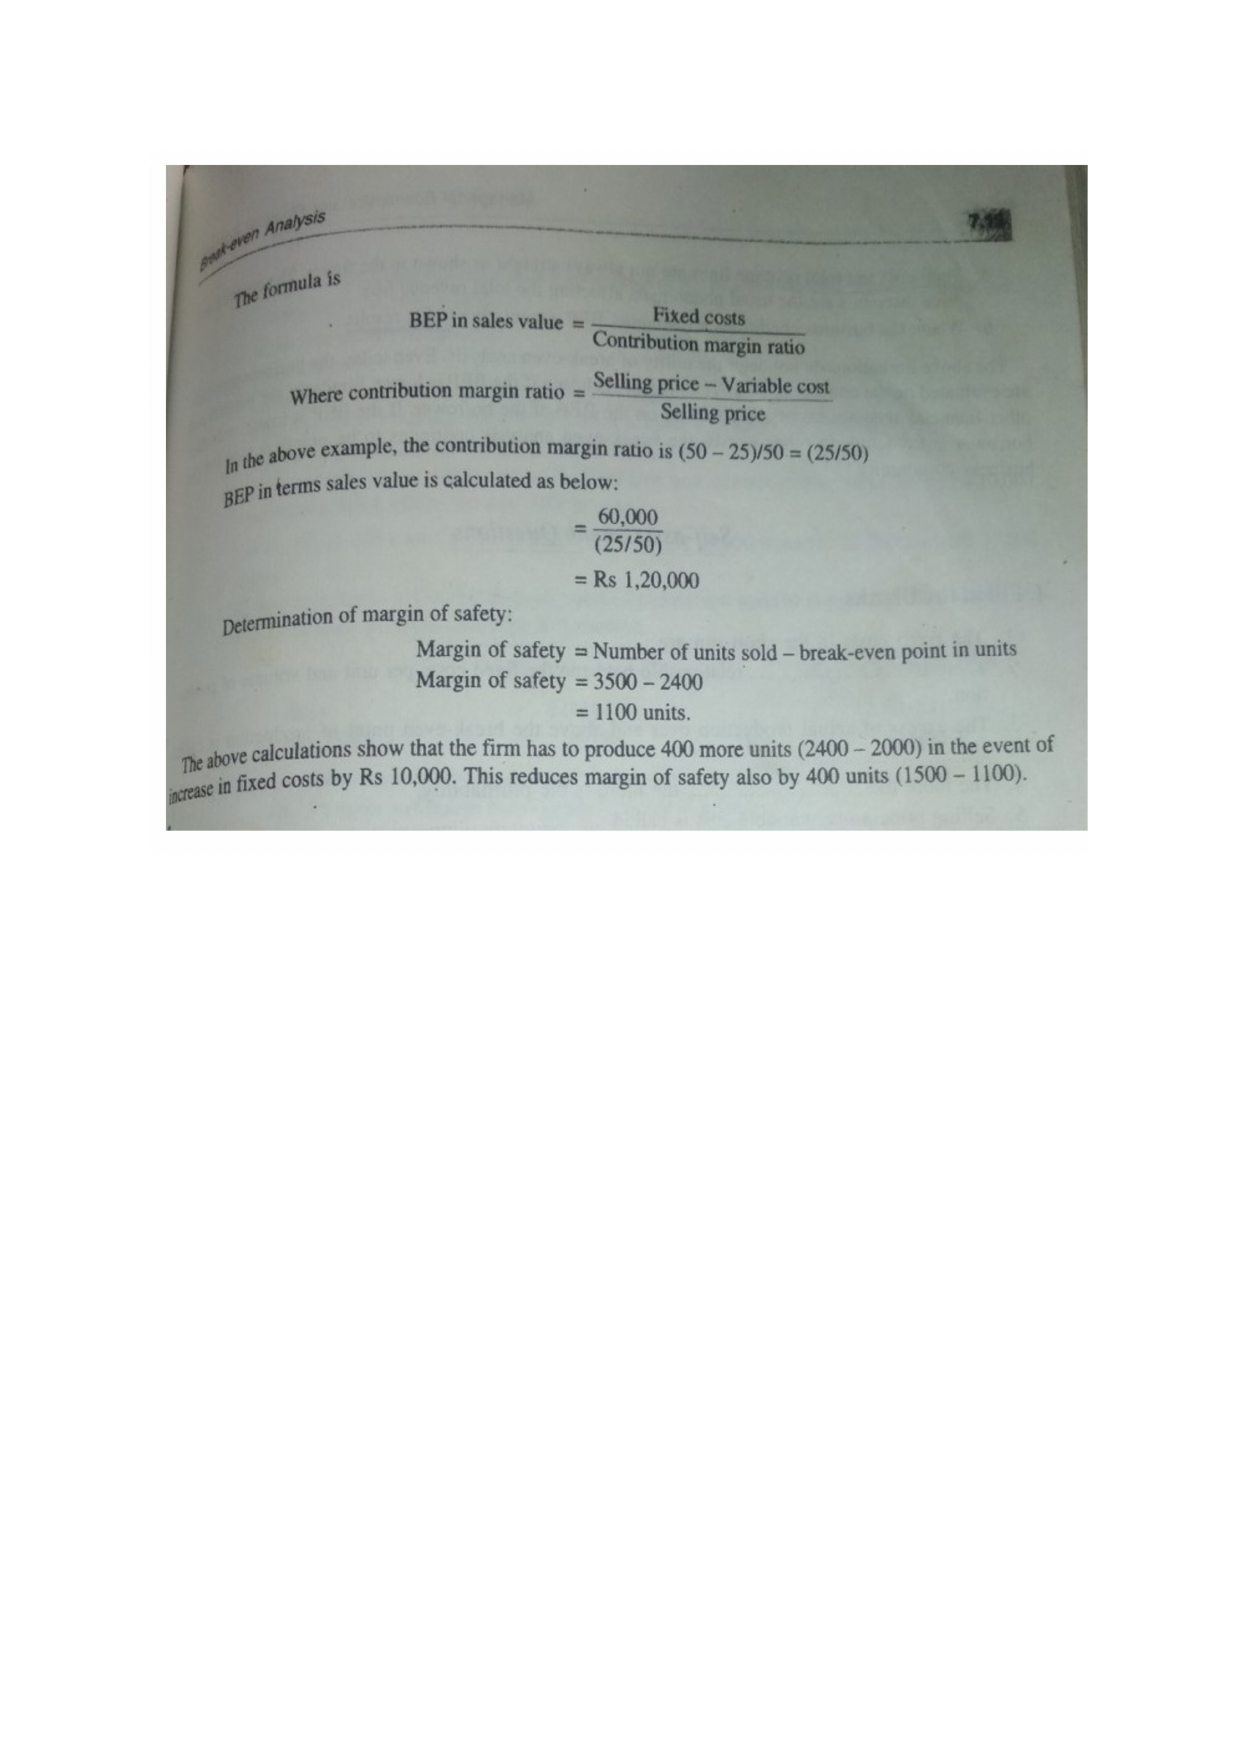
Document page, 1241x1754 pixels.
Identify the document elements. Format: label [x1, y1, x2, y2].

picture [150, 150, 1088, 854]
